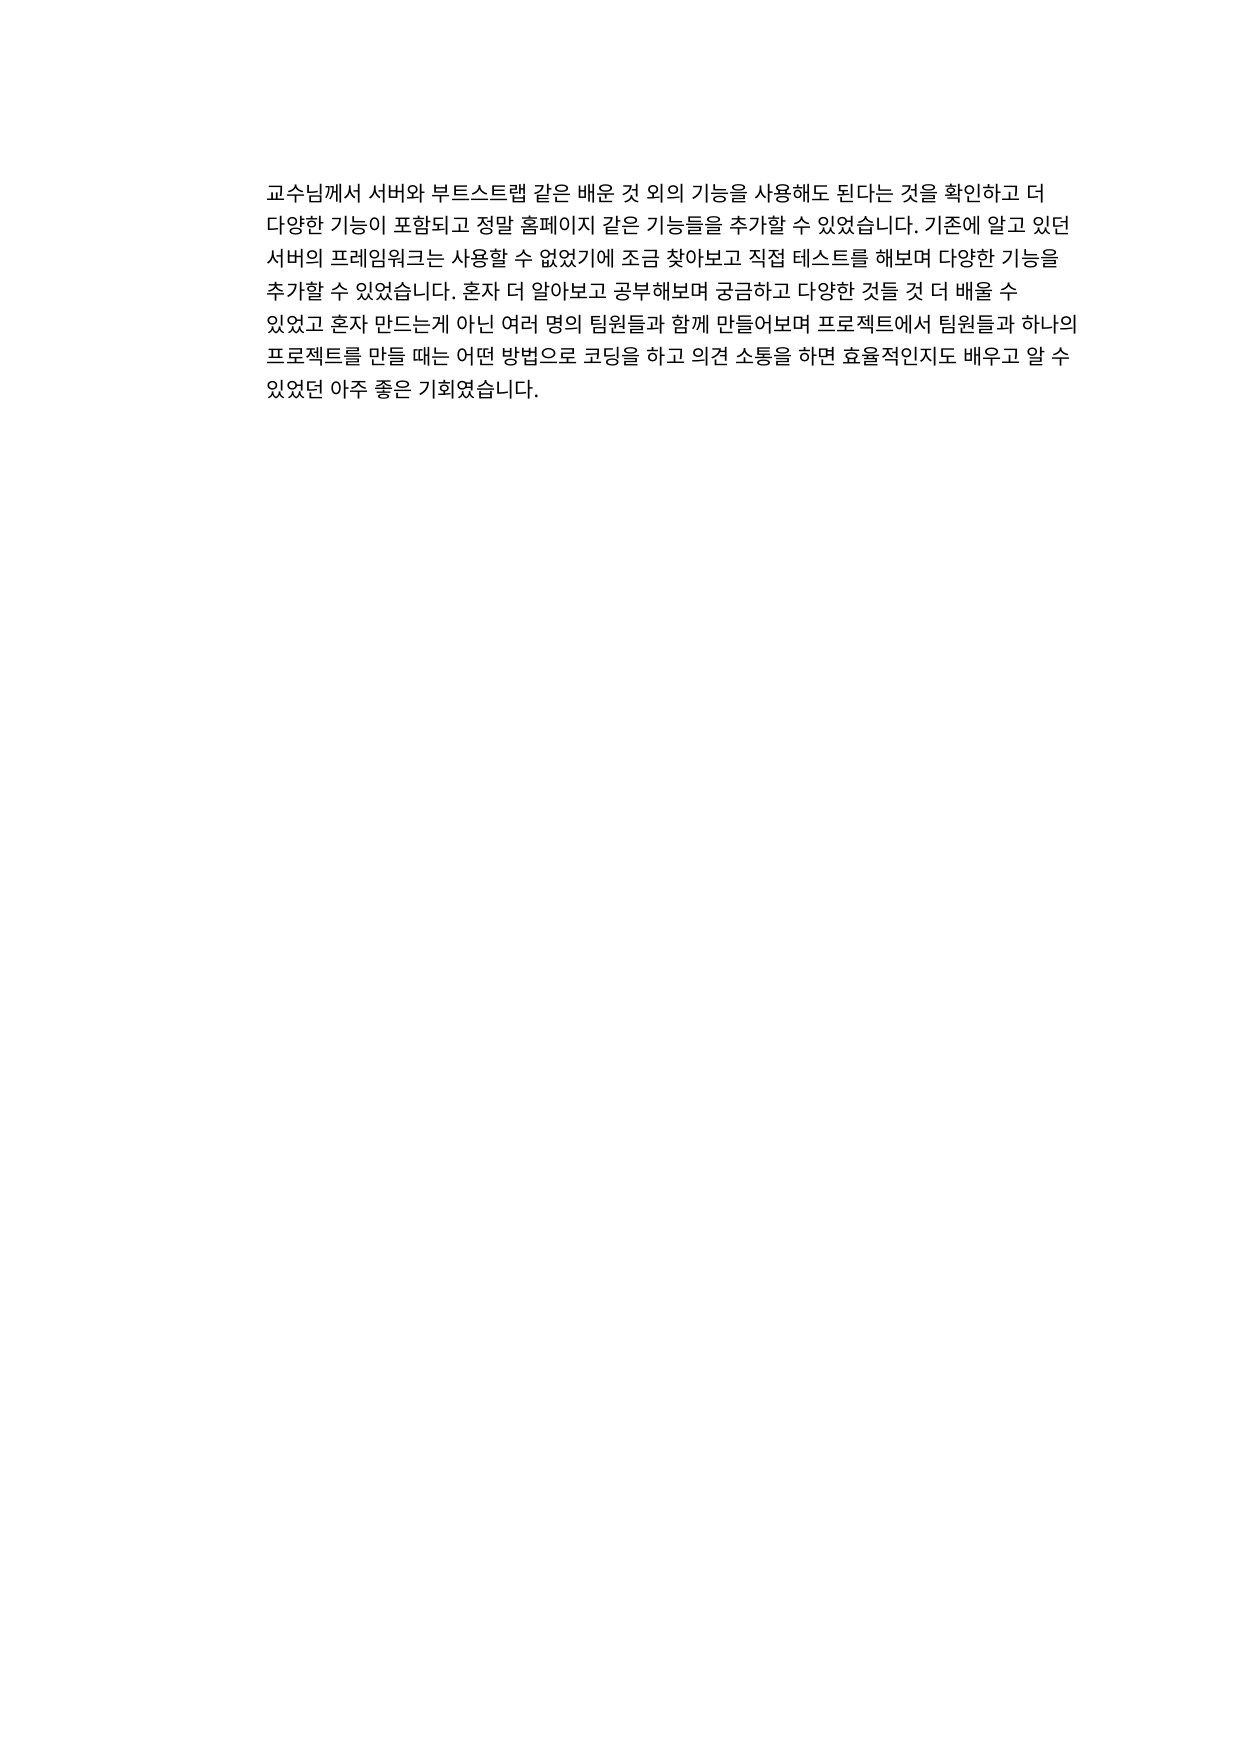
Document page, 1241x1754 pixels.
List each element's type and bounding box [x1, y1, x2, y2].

list [229, 177, 1080, 403]
